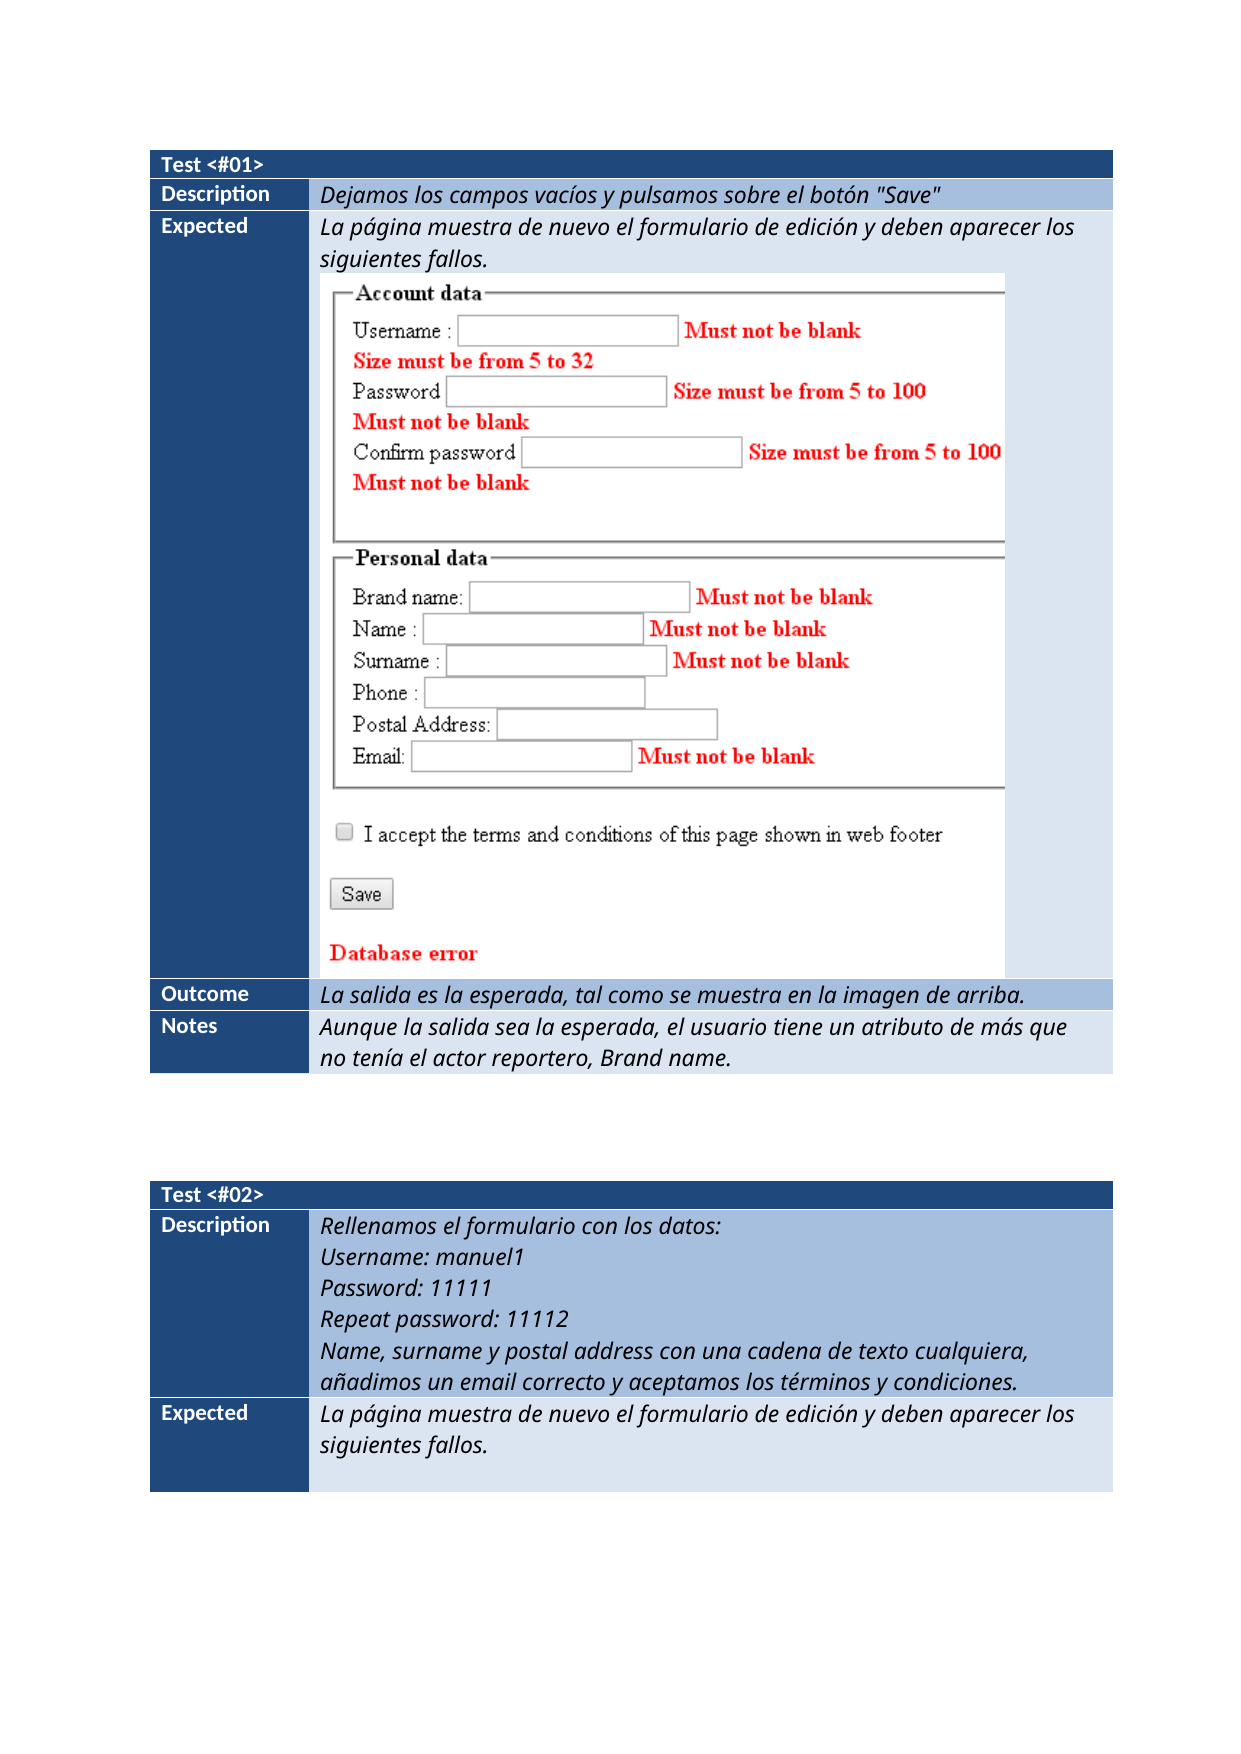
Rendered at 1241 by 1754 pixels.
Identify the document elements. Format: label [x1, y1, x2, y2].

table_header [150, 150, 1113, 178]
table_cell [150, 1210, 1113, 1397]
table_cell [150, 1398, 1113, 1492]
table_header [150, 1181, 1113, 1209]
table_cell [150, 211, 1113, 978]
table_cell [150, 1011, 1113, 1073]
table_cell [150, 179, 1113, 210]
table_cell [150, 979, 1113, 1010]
picture [320, 273, 1005, 978]
